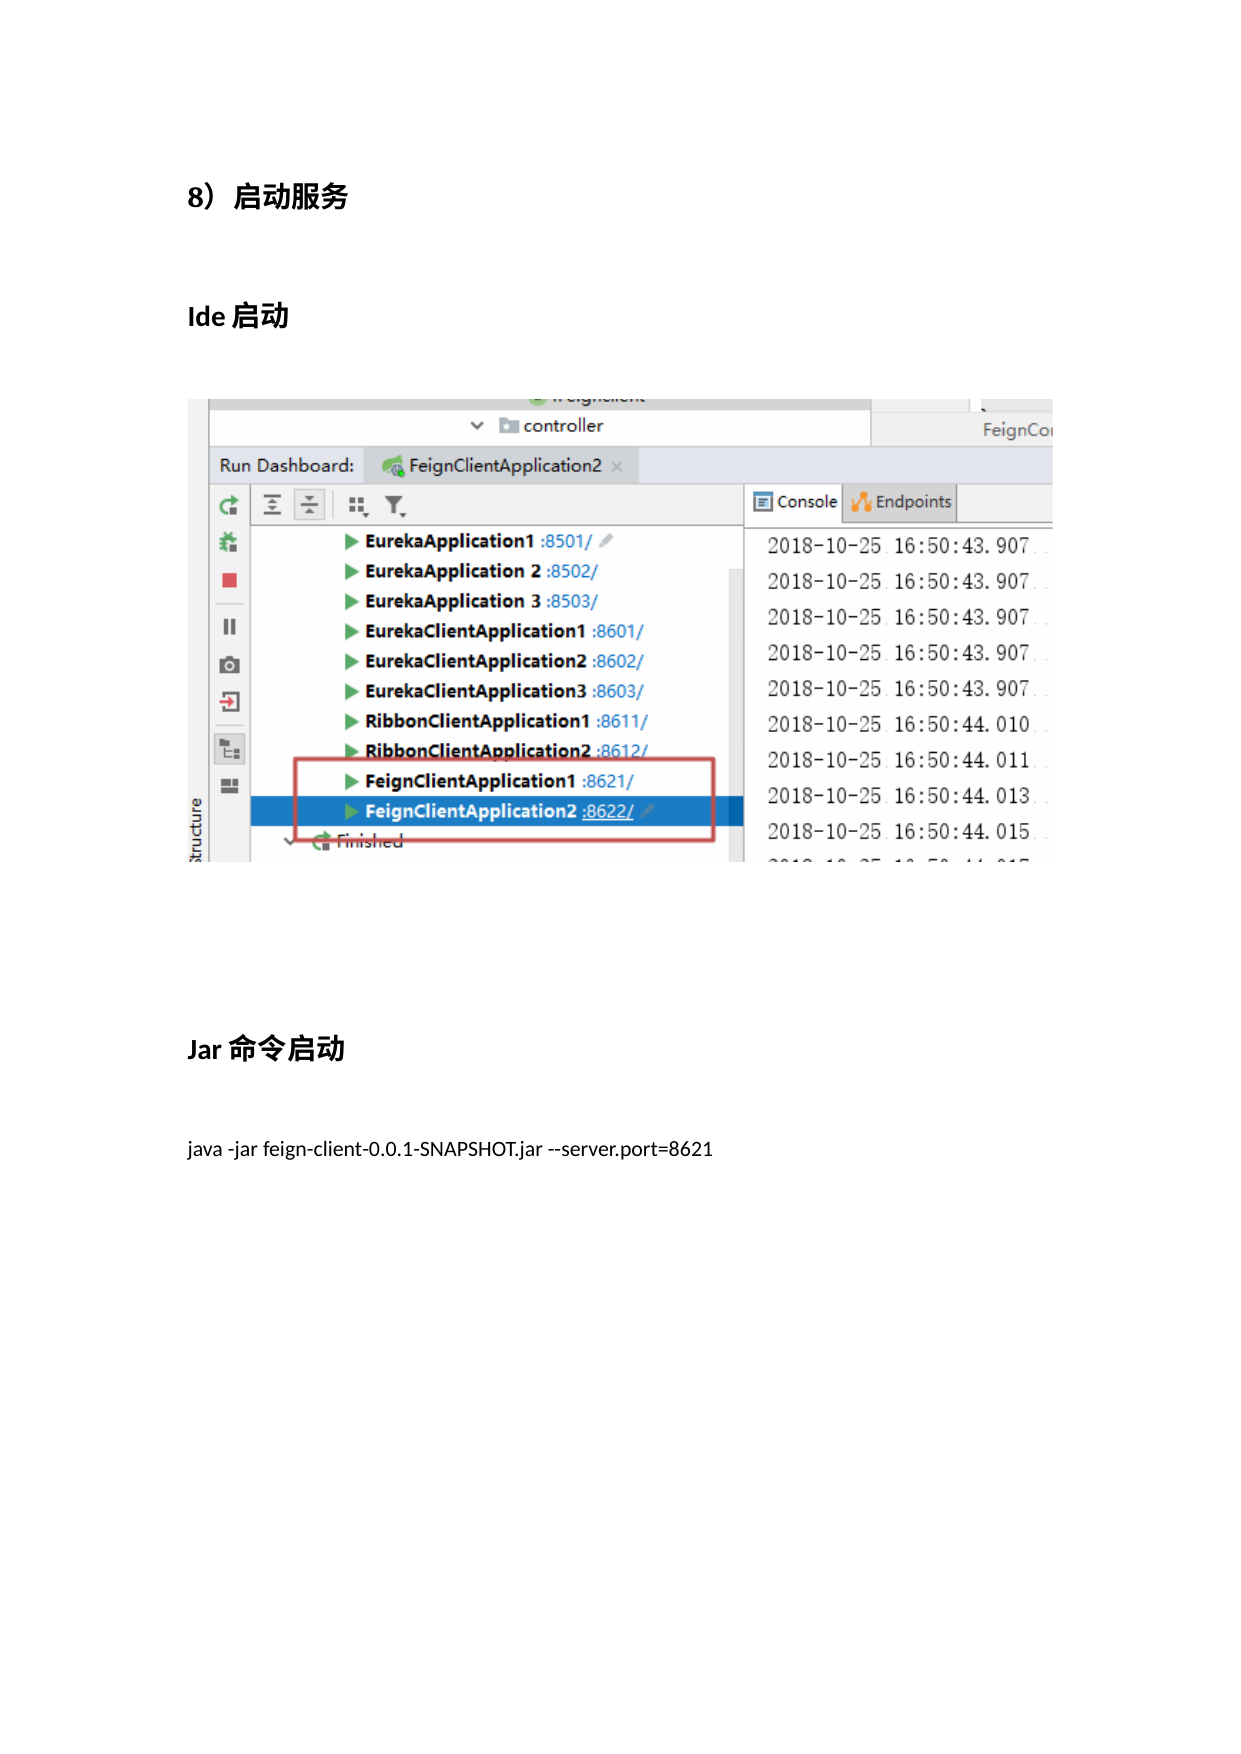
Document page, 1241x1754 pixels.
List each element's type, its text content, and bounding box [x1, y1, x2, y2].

subtitle Ide启动 [187, 281, 1053, 346]
subtitle Jar 命令启动 [187, 1014, 1053, 1079]
subtitle 8）启动服务 [187, 162, 1053, 227]
text java -jar feign-client-0.0.1-SNAPSHOT.jar --server.port=8621 [187, 1133, 1053, 1165]
picture [187, 399, 1053, 862]
